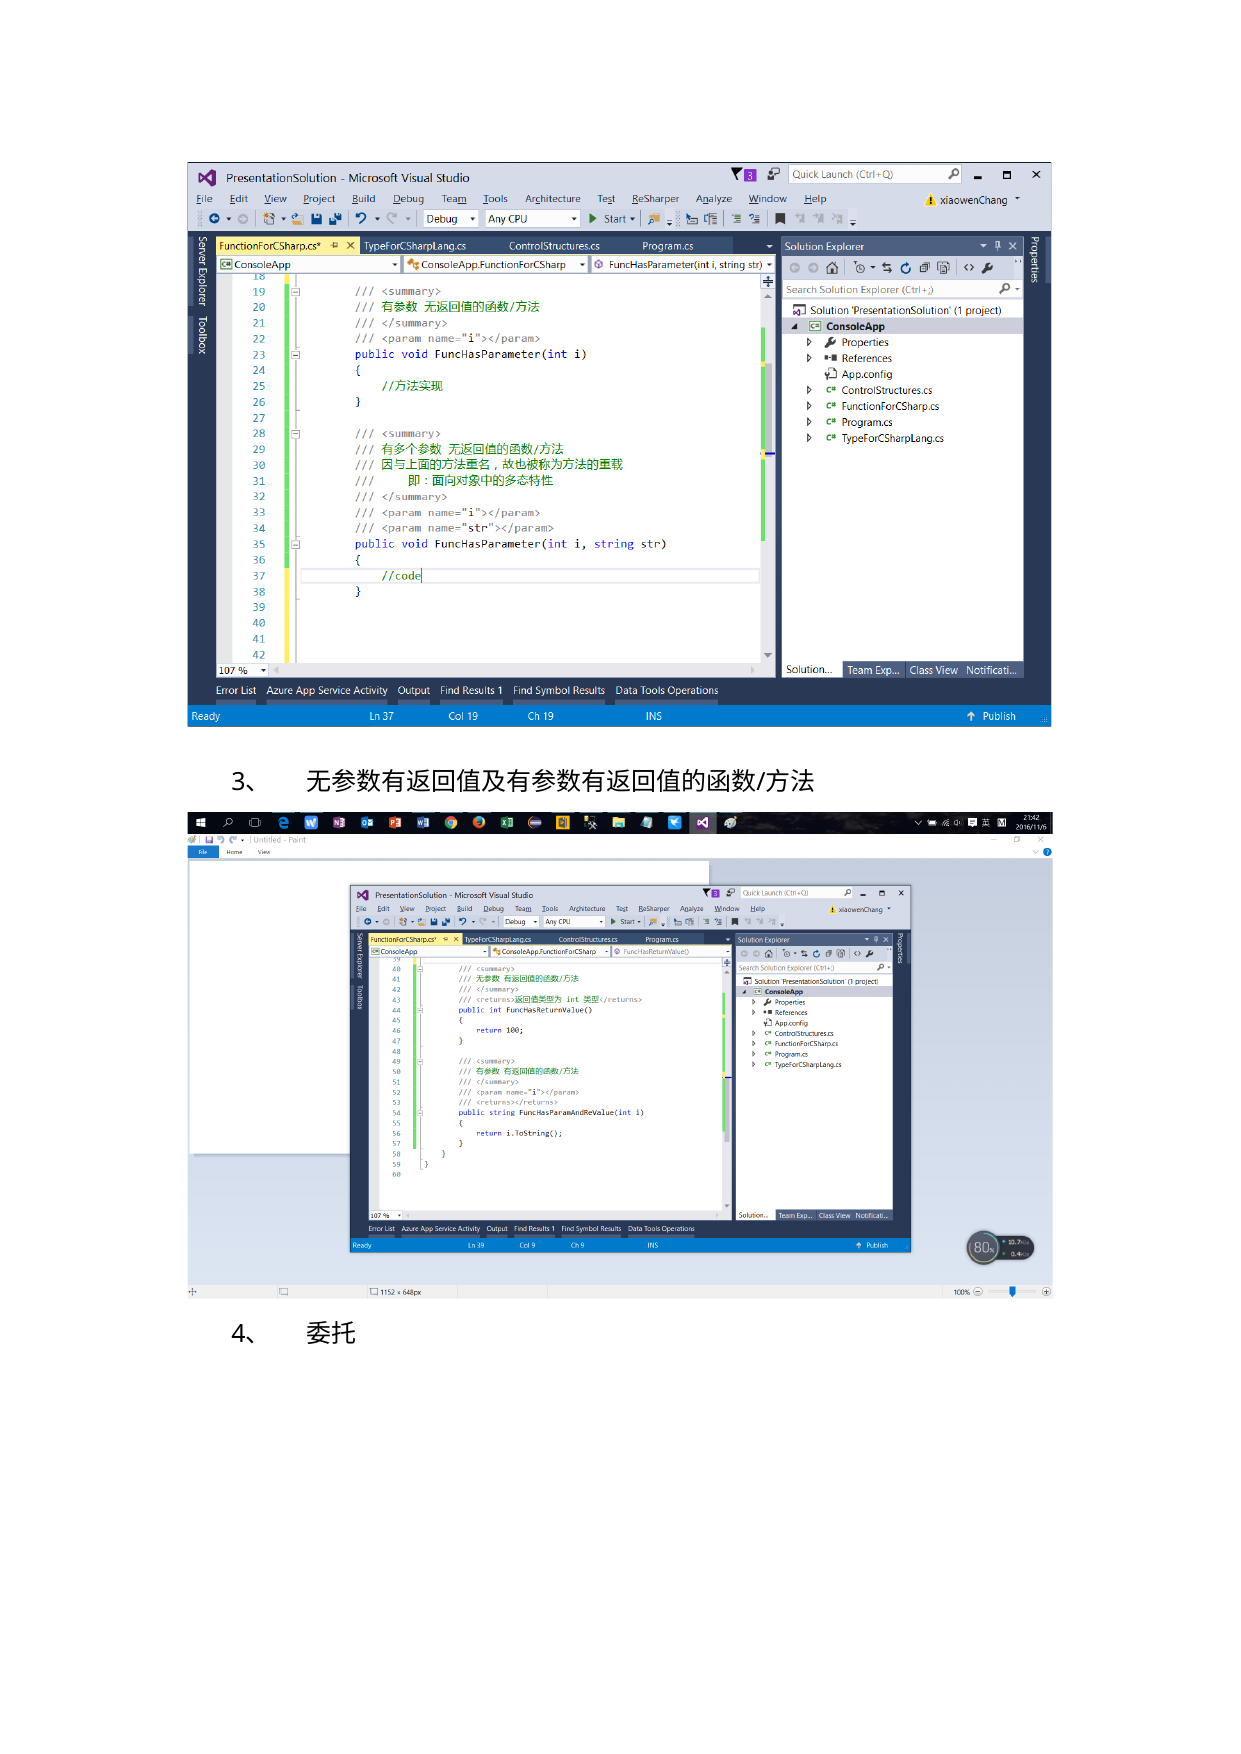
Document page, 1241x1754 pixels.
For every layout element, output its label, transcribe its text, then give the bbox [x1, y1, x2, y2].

list 无参数有返回值及有参数有返回值的函数/方法 [231, 747, 1053, 812]
picture [187, 162, 1052, 727]
list 委托 [231, 1299, 1053, 1364]
picture [187, 812, 1053, 1299]
